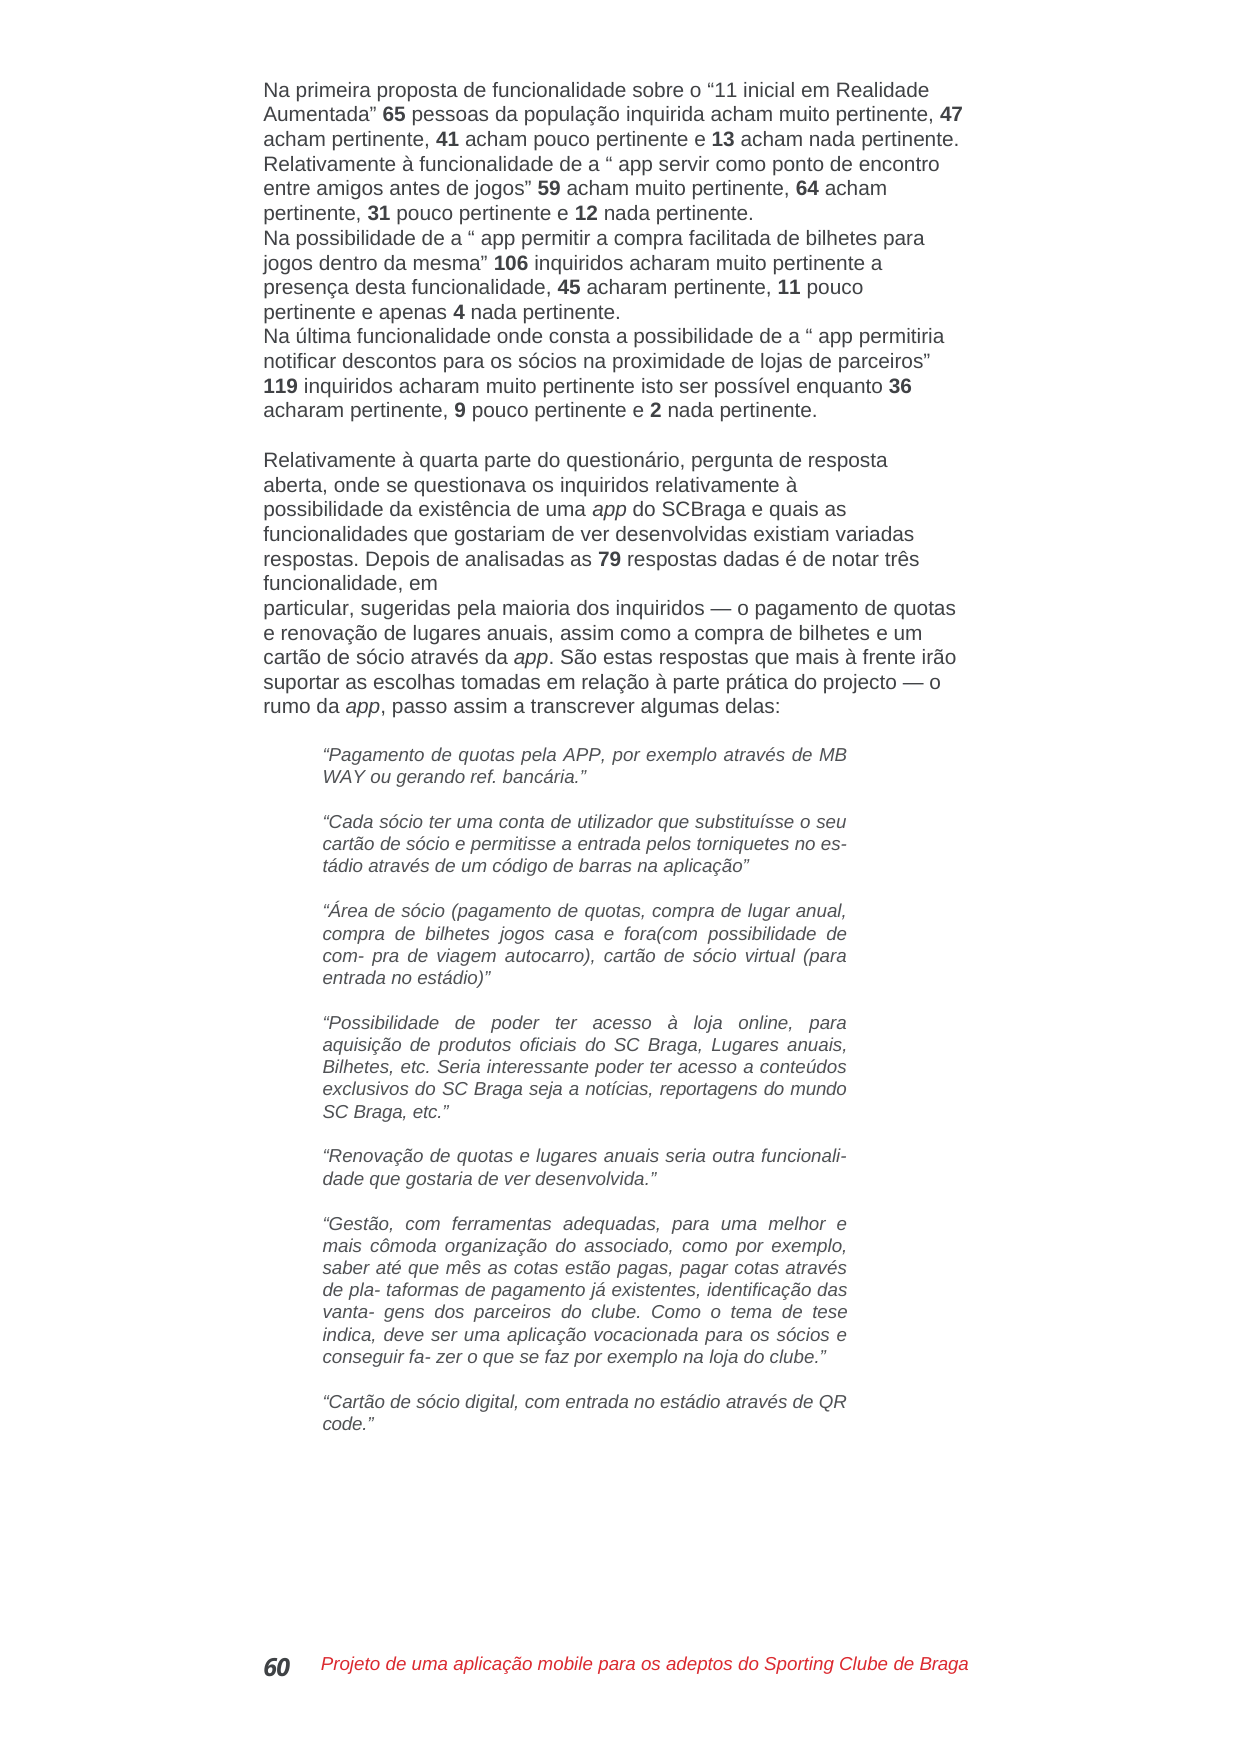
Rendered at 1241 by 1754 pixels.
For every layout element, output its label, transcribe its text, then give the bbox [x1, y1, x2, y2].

text particular, sugeridas pela maioria dos inquiridos — o pagamento de quotas e renovação de lugares anuais, assim como a compra de bilhetes e um cartão de sócio através da app. São estas respostas que mais à frente irão suportar as escolhas tomadas em relação à parte prática do projecto — o rumo da app, passo assim a transcrever algumas delas: [263, 596, 969, 718]
text “Gestão, com ferramentas adequadas, para uma melhor e mais cômoda organização do associado, como por exemplo, saber até que mês as cotas estão pagas, pagar cotas através de pla- taformas de pagamento já existentes, identificação das vanta- gens dos parceiros do clube. Como o tema de tese indica, deve ser uma aplicação vocacionada para os sócios e conseguir fa- zer o que se faz por exemplo na loja do clube.” [322, 1212, 847, 1367]
text “Possibilidade de poder ter acesso à loja online, para aquisição de produtos oficiais do SC Braga, Lugares anuais, Bilhetes, etc. Seria interessante poder ter acesso a conteúdos exclusivos do SC Braga seja a notícias, reportagens do mundo SC Braga, etc.” [322, 1012, 847, 1122]
text 60 Projeto de uma aplicação mobile para os adeptos do Sporting Clube de Braga [263, 1644, 1240, 1684]
text Na possibilidade de a “ app permitir a compra facilitada de bilhetes para jogos dentro da mesma” 106 inquiridos acharam muito pertinente a presença desta funcionalidade, 45 acharam pertinente, 11 pouco pertinente e apenas 4 nada pertinente. [263, 226, 952, 323]
text Relativamente à quarta parte do questionário, pergunta de resposta aberta, onde se questionava os inquiridos relativamente à possibilidade da existência de uma app do SCBraga e quais as funcionalidades que gostariam de ver desenvolvidas existiam variadas respostas. Depois de analisadas as 79 respostas dadas é de notar três funcionalidade, em [263, 448, 923, 595]
text “Renovação de quotas e lugares anuais seria outra funcionali- dade que gostaria de ver desenvolvida.” [322, 1145, 847, 1189]
text Na última funcionalidade onde consta a possibilidade de a “ app permitiria notificar descontos para os sócios na proximidade de lojas de parceiros” 119 inquiridos acharam muito pertinente isto ser possível enquanto 36 acharam pertinente, 9 pouco pertinente e 2 nada pertinente. [263, 324, 969, 422]
text Na primeira proposta de funcionalidade sobre o “11 inicial em Realidade Aumentada” 65 pessoas da população inquirida acham muito pertinente, 47 acham pertinente, 41 acham pouco pertinente e 13 acham nada pertinente. Relativamente à funcionalidade de a “ app servir como ponto de encontro entre amigos antes de jogos” 59 acham muito pertinente, 64 acham pertinente, 31 pouco pertinente e 12 nada pertinente. [263, 78, 969, 224]
text “Cada sócio ter uma conta de utilizador que substituísse o seu cartão de sócio e permitisse a entrada pelos torniquetes no es- tádio através de um código de barras na aplicação” [322, 811, 847, 877]
text “Pagamento de quotas pela APP, por exemplo através de MB WAY ou gerando ref. bancária.” [322, 744, 847, 787]
text “Área de sócio (pagamento de quotas, compra de lugar anual, compra de bilhetes jogos casa e fora(com possibilidade de com- pra de viagem autocarro), cartão de sócio virtual (para entrada no estádio)” [322, 900, 847, 988]
text “Cartão de sócio digital, com entrada no estádio através de QR code.” [322, 1391, 847, 1434]
